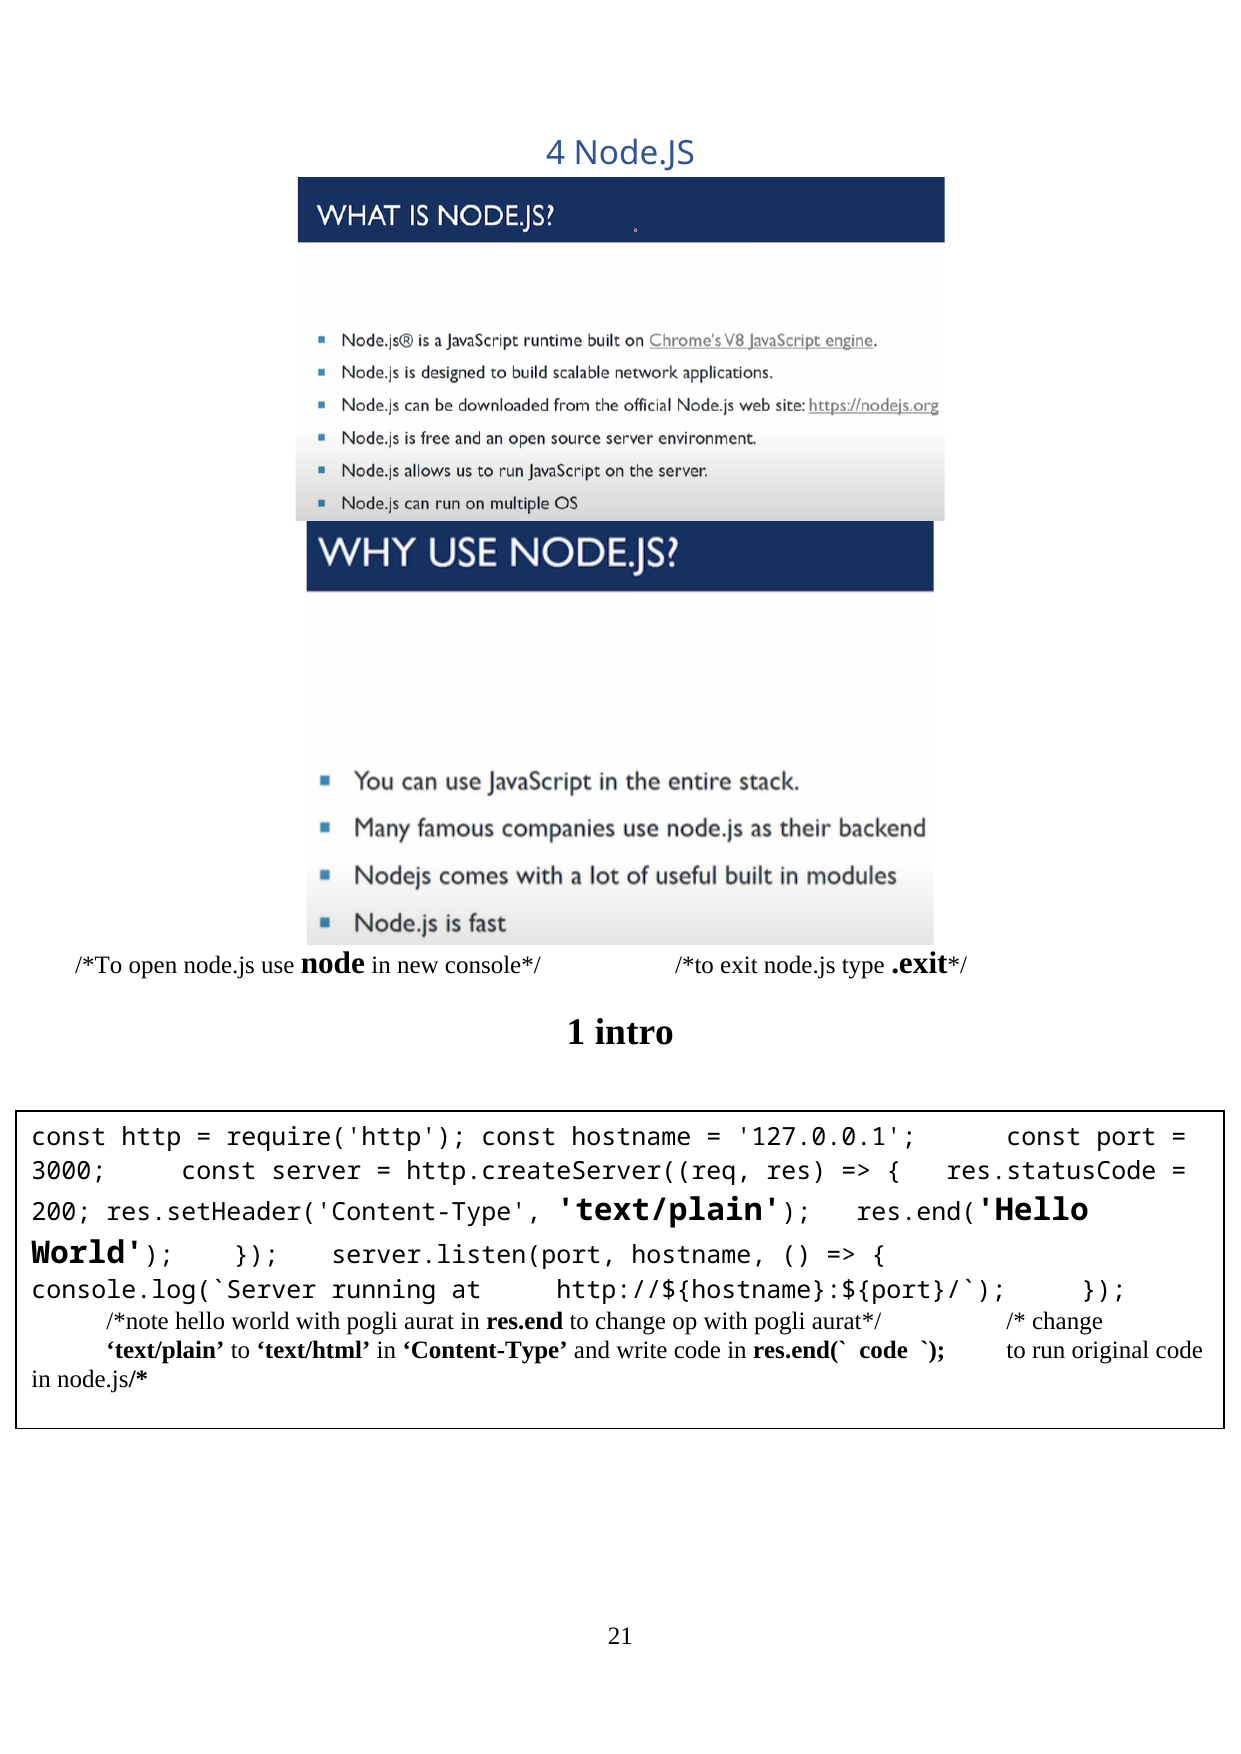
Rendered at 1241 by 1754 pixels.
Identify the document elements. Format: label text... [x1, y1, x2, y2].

subtitle 1 intro [75, 1009, 1165, 1053]
subtitle 4 Node.JS [75, 129, 1165, 174]
picture [295, 177, 945, 945]
text /*To open node.js use node in new console*/ /*to exit node.js type .exit*/ [75, 944, 1165, 980]
